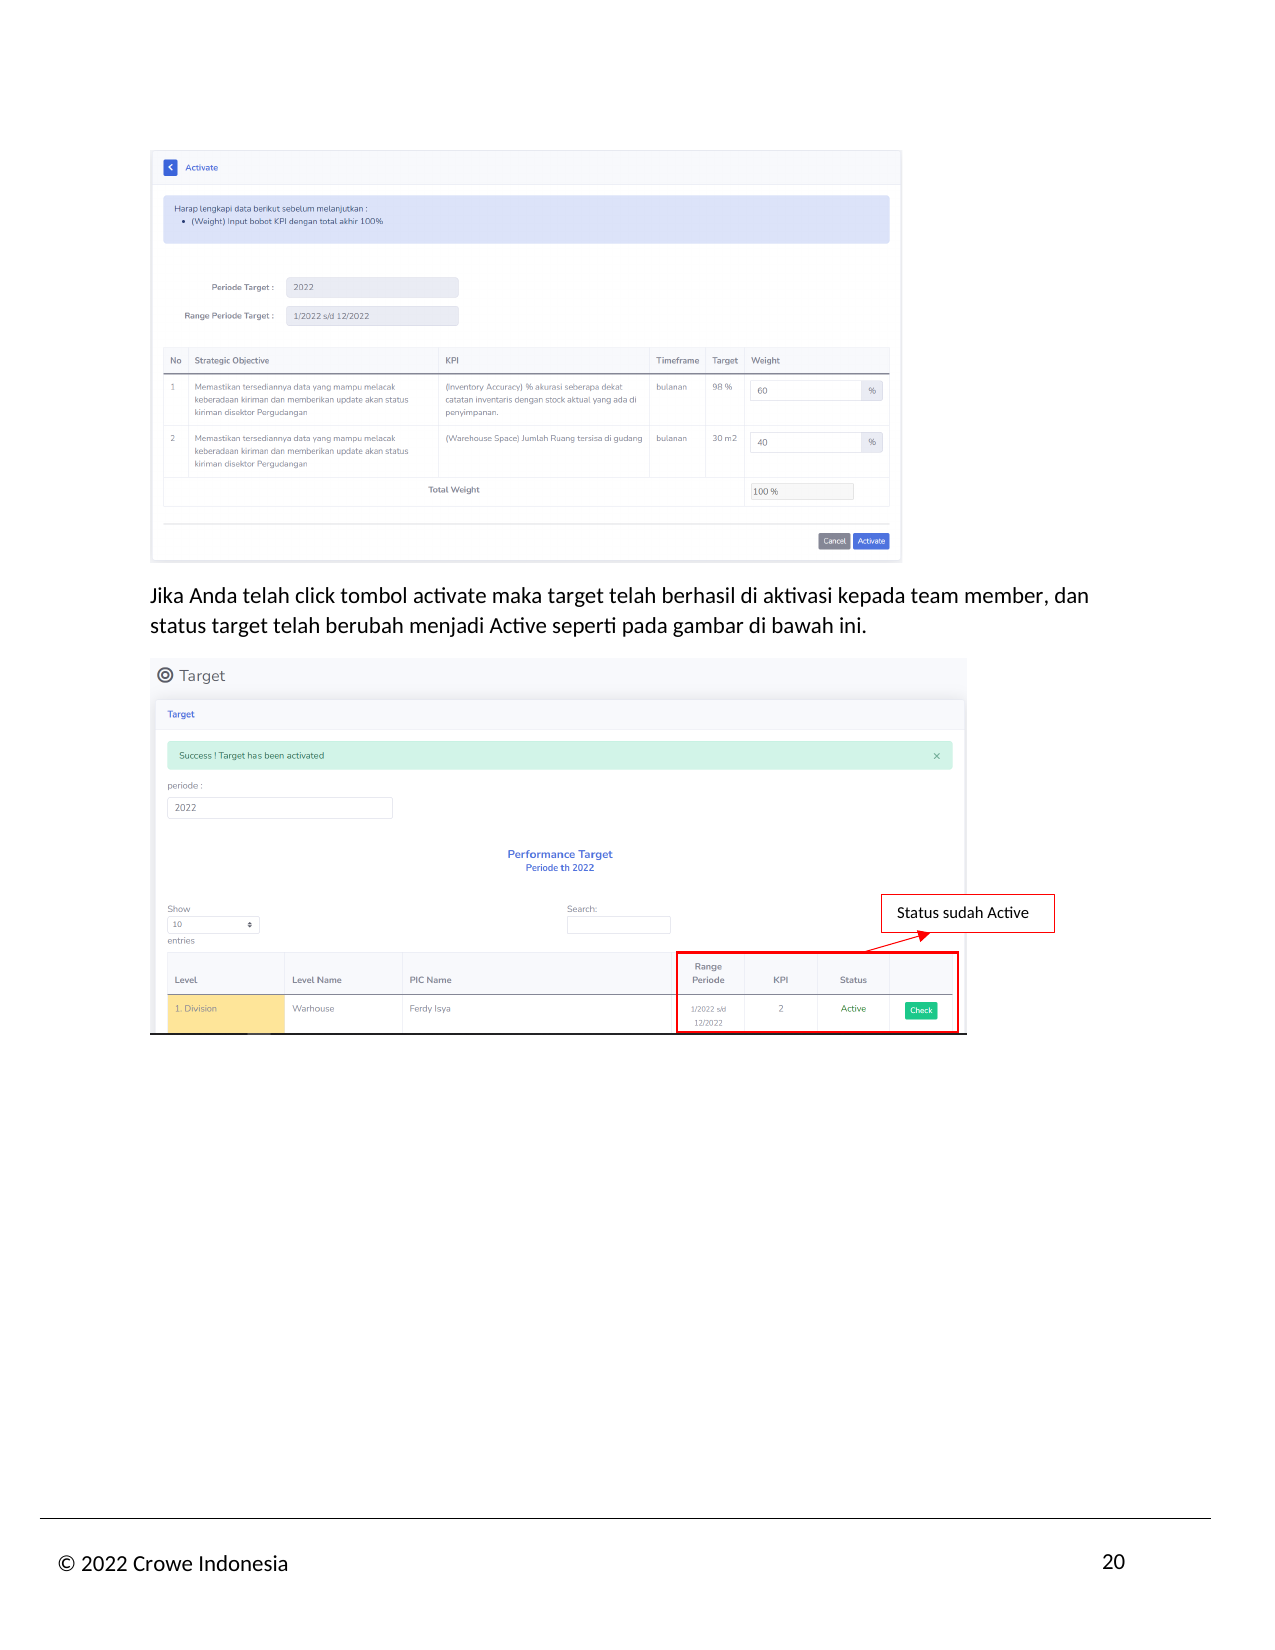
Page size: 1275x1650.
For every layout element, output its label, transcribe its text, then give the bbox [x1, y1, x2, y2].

picture [150, 658, 967, 1035]
text Jika Anda telah click tombol activate maka target telah berhasil di aktivasi kepada team member, dan status target telah berubah menjadi Active seperti pada gambar di bawah ini. [150, 581, 1125, 639]
picture [678, 954, 957, 1031]
picture [150, 150, 903, 563]
